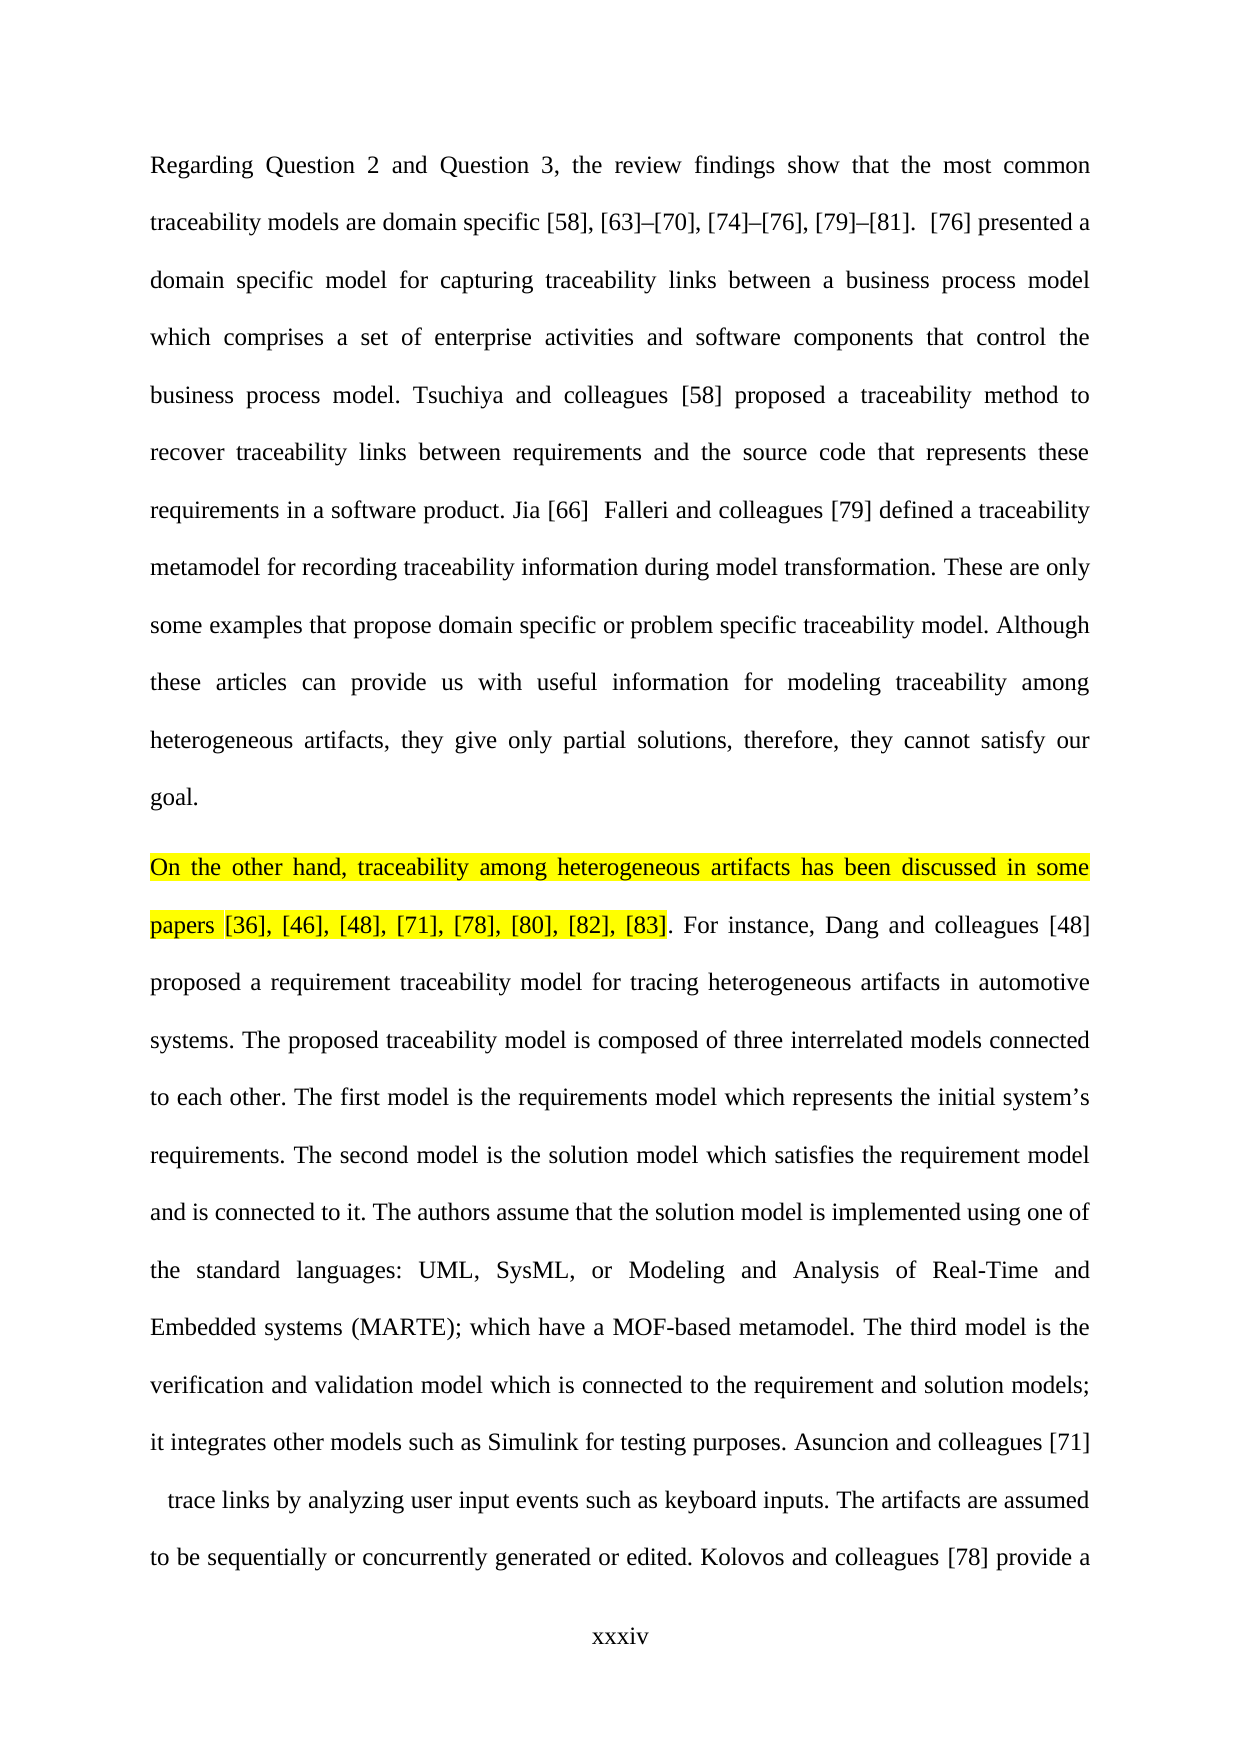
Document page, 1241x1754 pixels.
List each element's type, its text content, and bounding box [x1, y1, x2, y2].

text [150, 881, 1090, 1571]
text Regarding and , the review findings show that the most common traceability models are domain specific[58], [63]–[70], [74]–[76], [79]–[81]For instance, Aversano and colleagues[76] presented a domain specific model for capturing traceability links between a business process model which comprises a set of enterprise activities and software components that control the business process model. Tsuchiya and colleagues [58] proposed a traceability method to recover traceability links between requirements and the source code that represents these requirements in a software product. Jia [66]defined a method for verifying traceability between a feature model and a software architecture. Falleri and colleagues [79] defined a traceability metamodel for recording traceability information during model transformation. These are only some examples that propose domain specific or problem specific traceability model. Although these articles can provide us with useful information for modeling traceability among heterogeneous artifacts, they give only partial solutions, therefore, they cannot satisfy our goal. [150, 150, 1090, 811]
